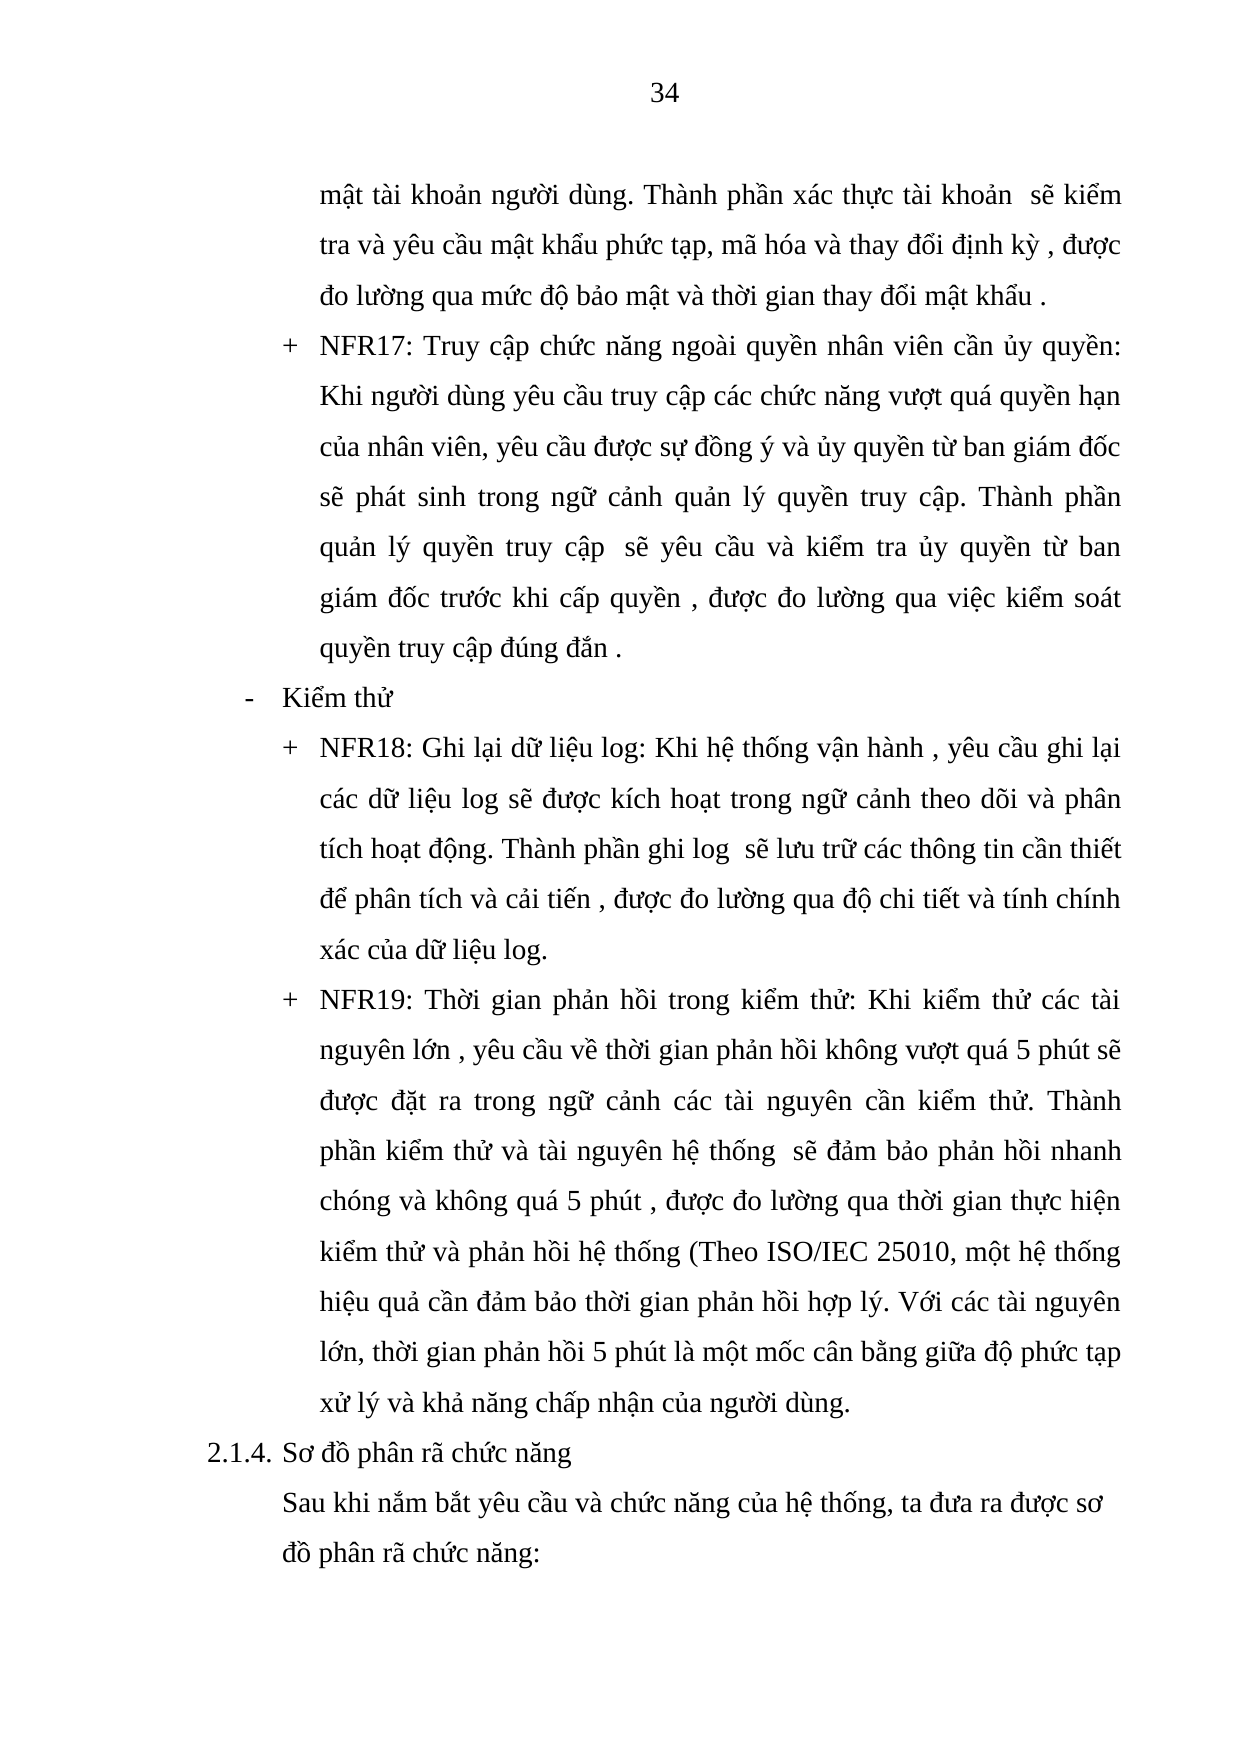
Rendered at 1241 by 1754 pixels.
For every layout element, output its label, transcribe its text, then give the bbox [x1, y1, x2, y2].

list NFR19: Thời gian phản hồi trong kiểm thử: Khi kiểm thử các tài nguyên lớn , yêu cầu về thời gian phản hồi không vượt quá 5 phút sẽ được đặt ra trong ngữ cảnh các tài nguyên cần kiểm thử. Thành phần kiểm thử và tài nguyên hệ thống sẽ đảm bảo phản hồi nhanh chóng và không quá 5 phút , được đo lường qua thời gian thực hiện kiểm thử và phản hồi hệ thống (Theo ISO/IEC 25010, một hệ thống hiệu quả cần đảm bảo thời gian phản hồi hợp lý. Với các tài nguyên lớn, thời gian phản hồi 5 phút là một mốc cân bằng giữa độ phức tạp xử lý và khả năng chấp nhận của người dùng. [282, 982, 1122, 1418]
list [282, 177, 1122, 311]
list Kiểm thử [244, 680, 1122, 714]
list NFR17: Truy cập chức năng ngoài quyền nhân viên cần ủy quyền: Khi người dùng yêu cầu truy cập các chức năng vượt quá quyền hạn của nhân viên, yêu cầu được sự đồng ý và ủy quyền từ ban giám đốc sẽ phát sinh trong ngữ cảnh quản lý quyền truy cập. Thành phần quản lý quyền truy cập sẽ yêu cầu và kiểm tra ủy quyền từ ban giám đốc trước khi cấp quyền , được đo lường qua việc kiểm soát quyền truy cập đúng đắn . [282, 328, 1122, 663]
subtitle Sơ đồ phân rã chức năng [207, 1435, 1122, 1468]
list NFR18: Ghi lại dữ liệu log: Khi hệ thống vận hành , yêu cầu ghi lại các dữ liệu log sẽ được kích hoạt trong ngữ cảnh theo dõi và phân tích hoạt động. Thành phần ghi log sẽ lưu trữ các thông tin cần thiết để phân tích và cải tiến , được đo lường qua độ chi tiết và tính chính xác của dữ liệu log. [282, 731, 1122, 965]
text Sau khi nắm bắt yêu cầu và chức năng của hệ thống, ta đưa ra được sơ đồ phân rã chức năng: [282, 1485, 1122, 1569]
